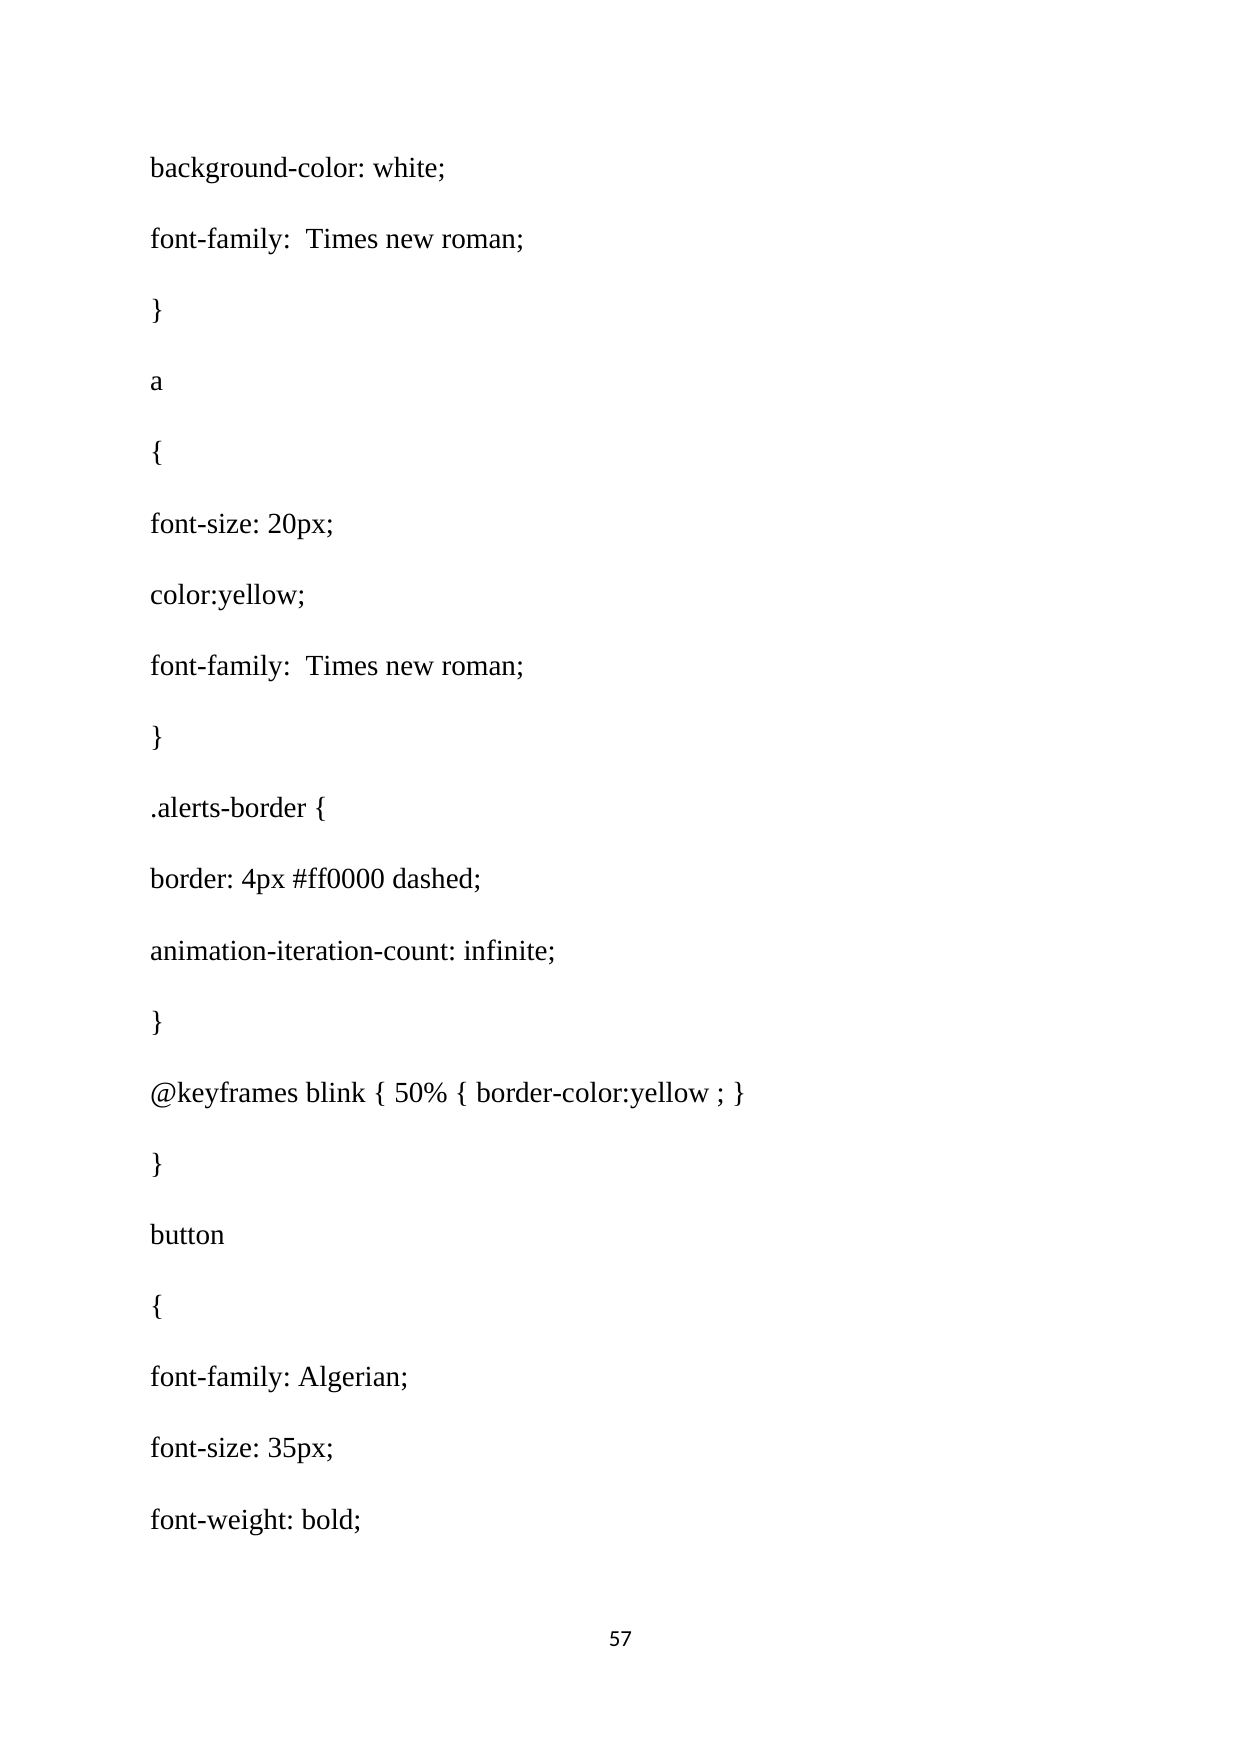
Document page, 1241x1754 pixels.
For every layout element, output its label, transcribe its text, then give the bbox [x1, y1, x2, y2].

text font-family: Algerian; [150, 1359, 1090, 1393]
text font-size: 20px; [150, 506, 1090, 539]
text @keyframes blink { 50% { border-color:yellow ; } [150, 1075, 1090, 1108]
text font-family: Times new roman; [150, 648, 1090, 682]
text } [150, 1146, 1090, 1179]
text } [150, 292, 1090, 326]
text { [150, 1288, 1090, 1322]
text } [150, 1004, 1090, 1037]
text color:yellow; [150, 577, 1090, 610]
text font-size: 35px; [150, 1431, 1090, 1464]
text button [150, 1217, 1090, 1251]
text { [150, 434, 1090, 468]
text border: 4px #ff0000 dashed; [150, 861, 1090, 895]
text font-family: Times new roman; [150, 221, 1090, 255]
text font-weight: bold; [150, 1502, 1090, 1535]
text background-color: white; [150, 150, 1090, 183]
text a [150, 363, 1090, 397]
text .alerts-border { [150, 790, 1090, 824]
text } [150, 719, 1090, 753]
text animation-iteration-count: infinite; [150, 933, 1090, 966]
